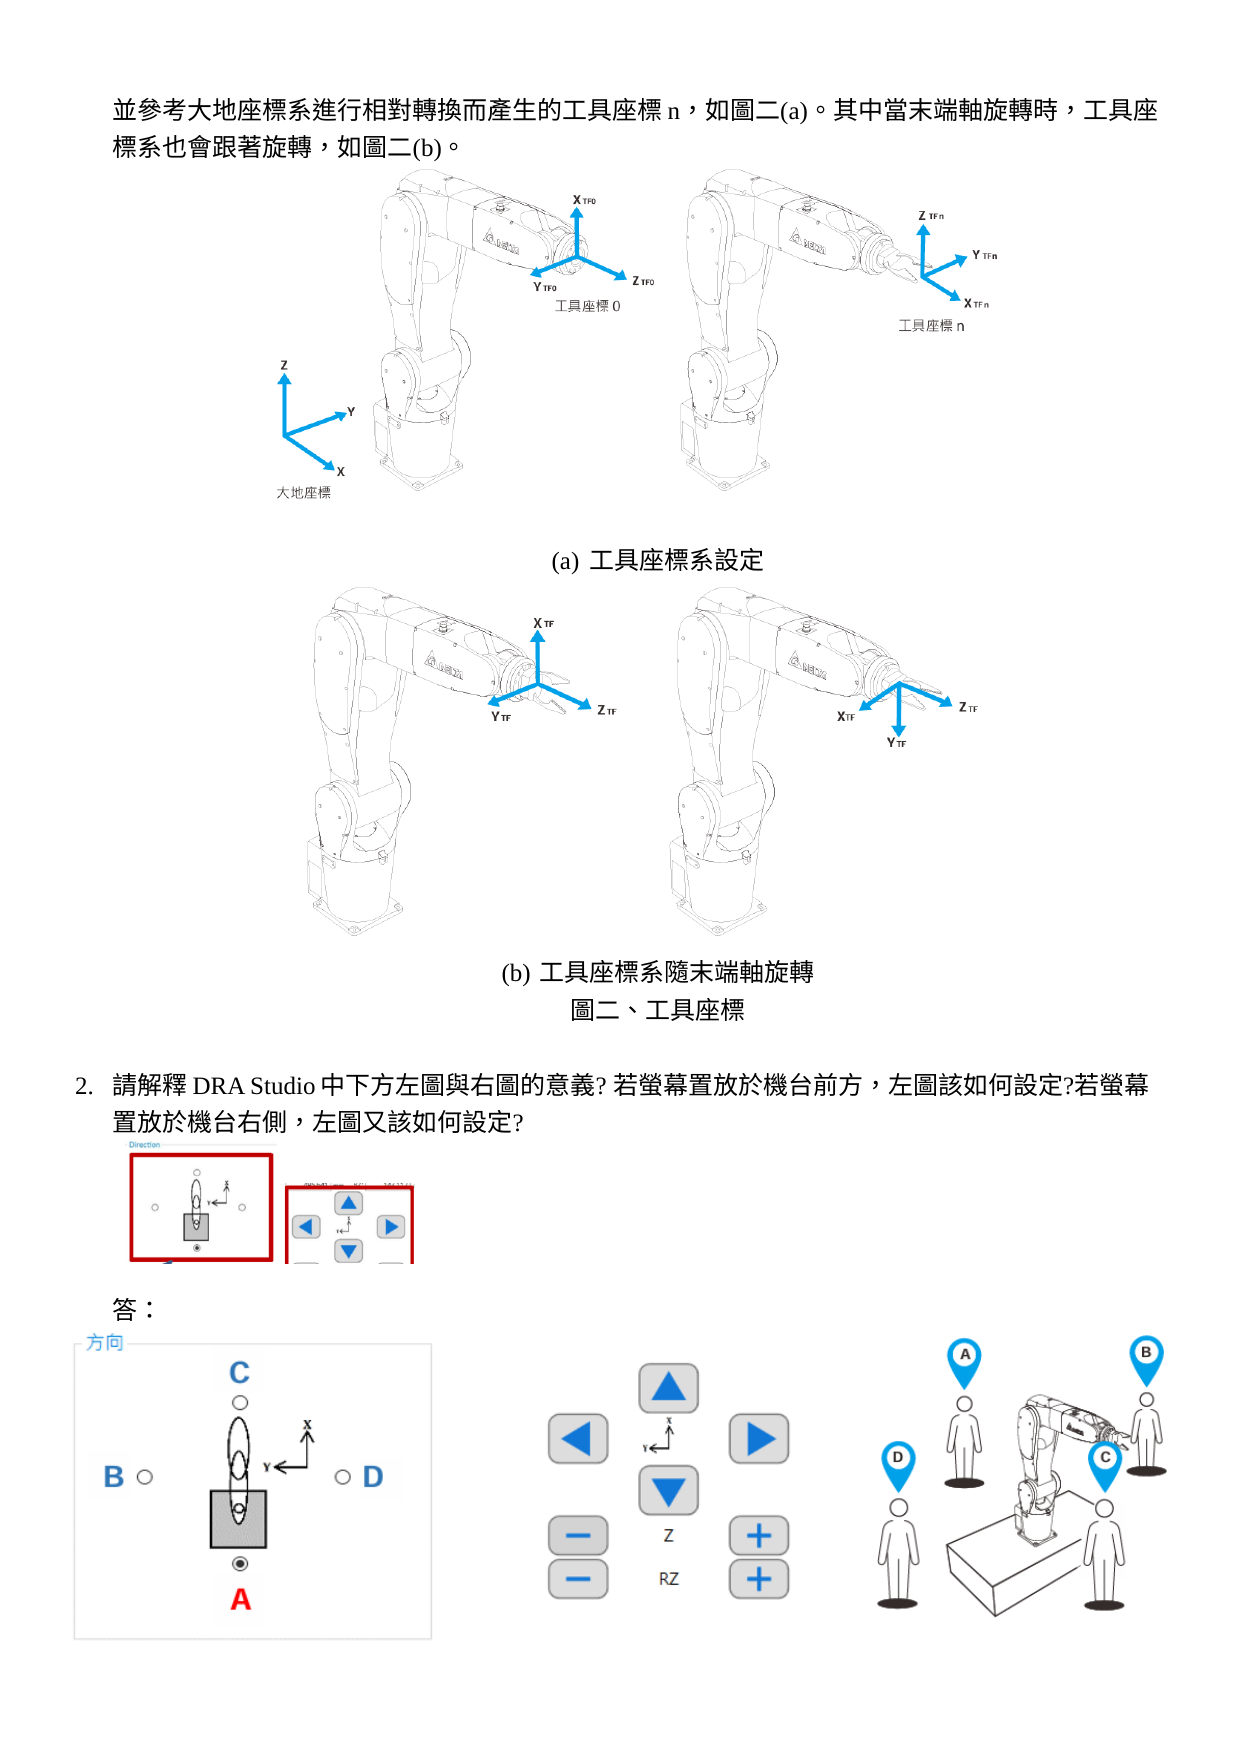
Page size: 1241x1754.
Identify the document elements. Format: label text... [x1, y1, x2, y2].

list 請解釋DRA Studio中下方左圖與右圖的意義? 若螢幕置放於機台前方，左圖該如何設定?若螢幕置放於機台右側，左圖又該如何設定? [75, 1064, 1165, 1139]
picture [287, 577, 991, 952]
list 工具座標系設定 [150, 539, 1165, 577]
list 答： [112, 1289, 1165, 1327]
list 工具座標系隨末端軸旋轉 [150, 952, 1165, 989]
table_header [811, 1327, 1192, 1664]
picture [821, 1327, 1193, 1647]
picture [283, 1183, 415, 1264]
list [112, 89, 1165, 164]
picture [263, 164, 1015, 510]
list 圖二、工具座標 [150, 989, 1165, 1027]
picture [125, 1139, 277, 1264]
table_header [48, 1327, 811, 1664]
picture [58, 1327, 811, 1647]
